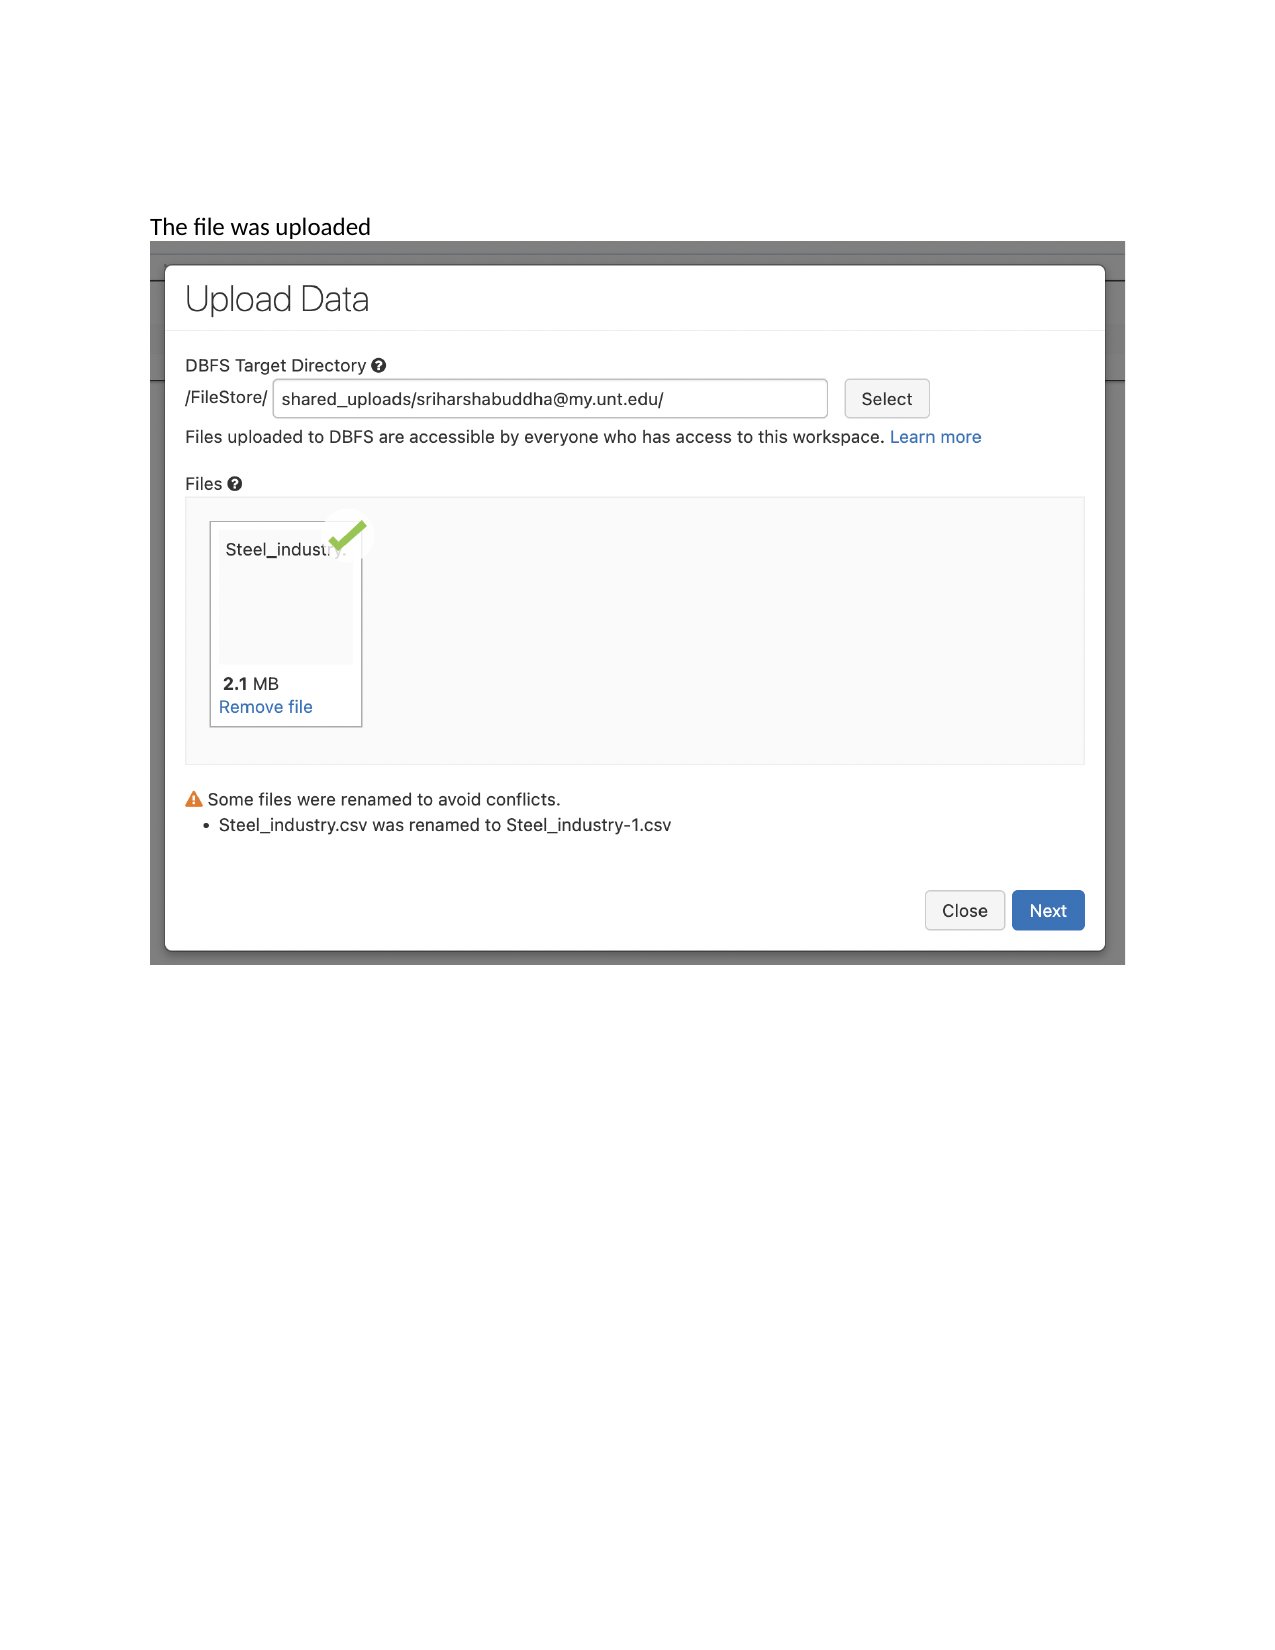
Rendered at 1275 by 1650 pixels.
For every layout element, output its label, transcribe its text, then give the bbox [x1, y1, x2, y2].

text The file was uploaded [150, 211, 1125, 241]
picture [150, 241, 1125, 965]
